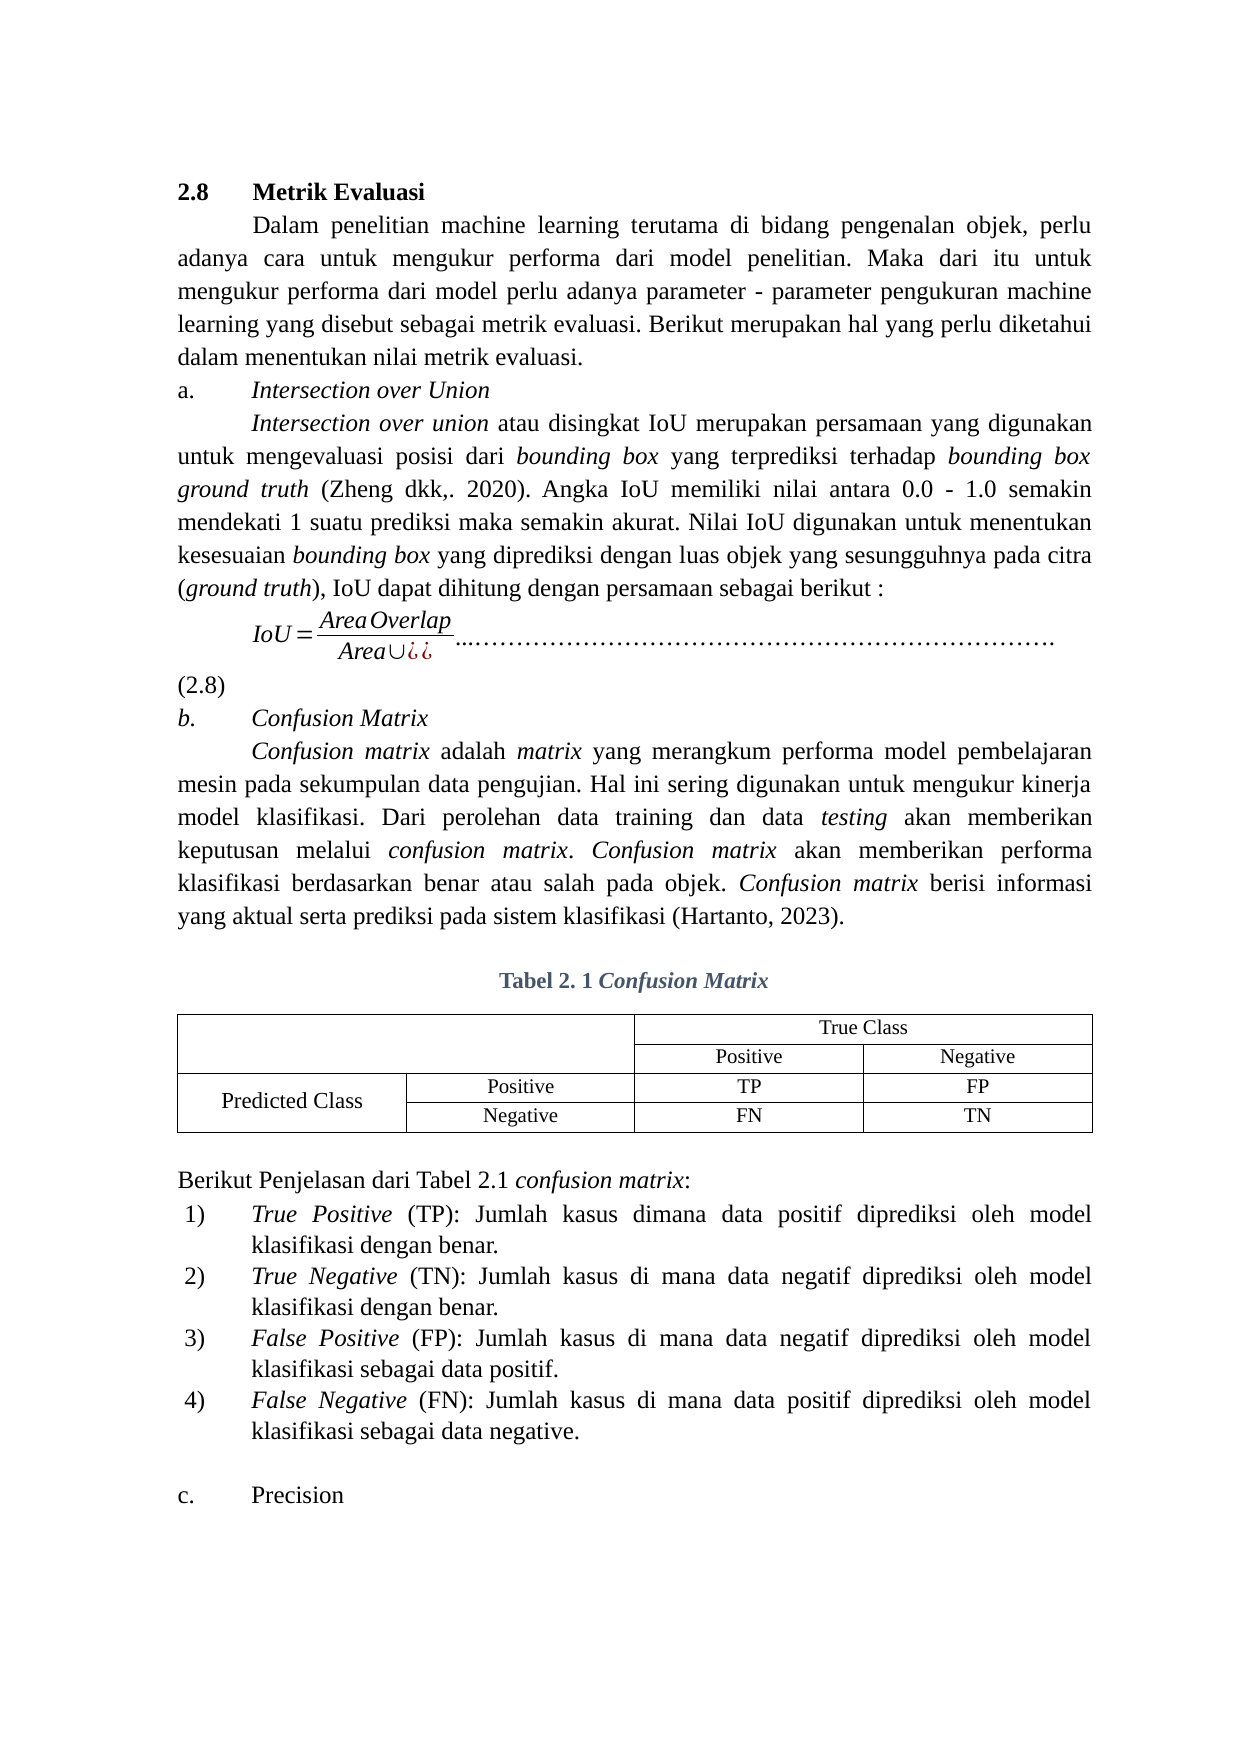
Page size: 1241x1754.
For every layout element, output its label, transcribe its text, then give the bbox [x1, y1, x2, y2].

table_cell Positive [635, 1045, 863, 1073]
list False Negative (FN): Jumlah kasus di mana data positif diprediksi oleh model klasifikasi sebagai data negative. [184, 1385, 1092, 1445]
table_cell TN [864, 1103, 1092, 1132]
table_header True Class [635, 1015, 1092, 1043]
list True Positive (TP): Jumlah kasus dimana data positif diprediksi oleh model klasifikasi dengan benar. [184, 1199, 1092, 1258]
list ...…………………………………………………………….(2.8) [177, 606, 1092, 698]
table_cell Negative [864, 1045, 1092, 1073]
list Intersection over Union [177, 375, 1092, 404]
list Confusion matrix adalah matrix yang merangkum performa model pembelajaran mesin pada sekumpulan data pengujian. Hal ini sering digunakan untuk mengukur kinerja model klasifikasi. Dari perolehan data training dan data testing akan memberikan keputusan melalui confusion matrix. Confusion matrix akan memberikan performa klasifikasi berdasarkan benar atau salah pada objek. Confusion matrix berisi informasi yang aktual serta prediksi pada sistem klasifikasi (Hartanto, 2023). [177, 736, 1092, 929]
list Berikut Penjelasan dari Tabel 2.1 confusion matrix: [177, 1166, 1092, 1194]
table_cell FP [864, 1074, 1092, 1102]
table_cell Predicted Class [178, 1074, 406, 1132]
list False Positive (FP): Jumlah kasus di mana data negatif diprediksi oleh model klasifikasi sebagai data positif. [184, 1323, 1092, 1383]
list Precision [177, 1480, 1092, 1509]
table_cell Negative [407, 1103, 634, 1132]
text Dalam penelitian machine learning terutama di bidang pengenalan objek, perlu adanya cara untuk mengukur performa dari model penelitian. Maka dari itu untuk mengukur performa dari model perlu adanya parameter - parameter pengukuran machine learning yang disebut sebagai metrik evaluasi. Berikut merupakan hal yang perlu diketahui dalam menentukan nilai metrik evaluasi. [177, 210, 1092, 371]
table_cell Positive [407, 1074, 634, 1102]
list Intersection over union atau disingkat IoU merupakan persamaan yang digunakan untuk mengevaluasi posisi dari bounding box yang terprediksi terhadap bounding box ground truth (Zheng dkk,. 2020). Angka IoU memiliki nilai antara 0.0 - 1.0 semakin mendekati 1 suatu prediksi maka semakin akurat. Nilai IoU digunakan untuk menentukan kesesuaian bounding box yang diprediksi dengan luas objek yang sesungguhnya pada citra (ground truth), IoU dapat dihitung dengan persamaan sebagai berikut : [177, 408, 1092, 602]
list Confusion Matrix [177, 703, 1092, 731]
table_cell FN [635, 1103, 863, 1132]
table_cell TP [635, 1074, 863, 1102]
list True Negative (TN): Jumlah kasus di mana data negatif diprediksi oleh model klasifikasi dengan benar. [184, 1261, 1092, 1321]
text Tabel 2. 1 Confusion Matrix [177, 967, 1092, 993]
subtitle Metrik Evaluasi [177, 177, 1092, 206]
table_header [178, 1015, 634, 1073]
